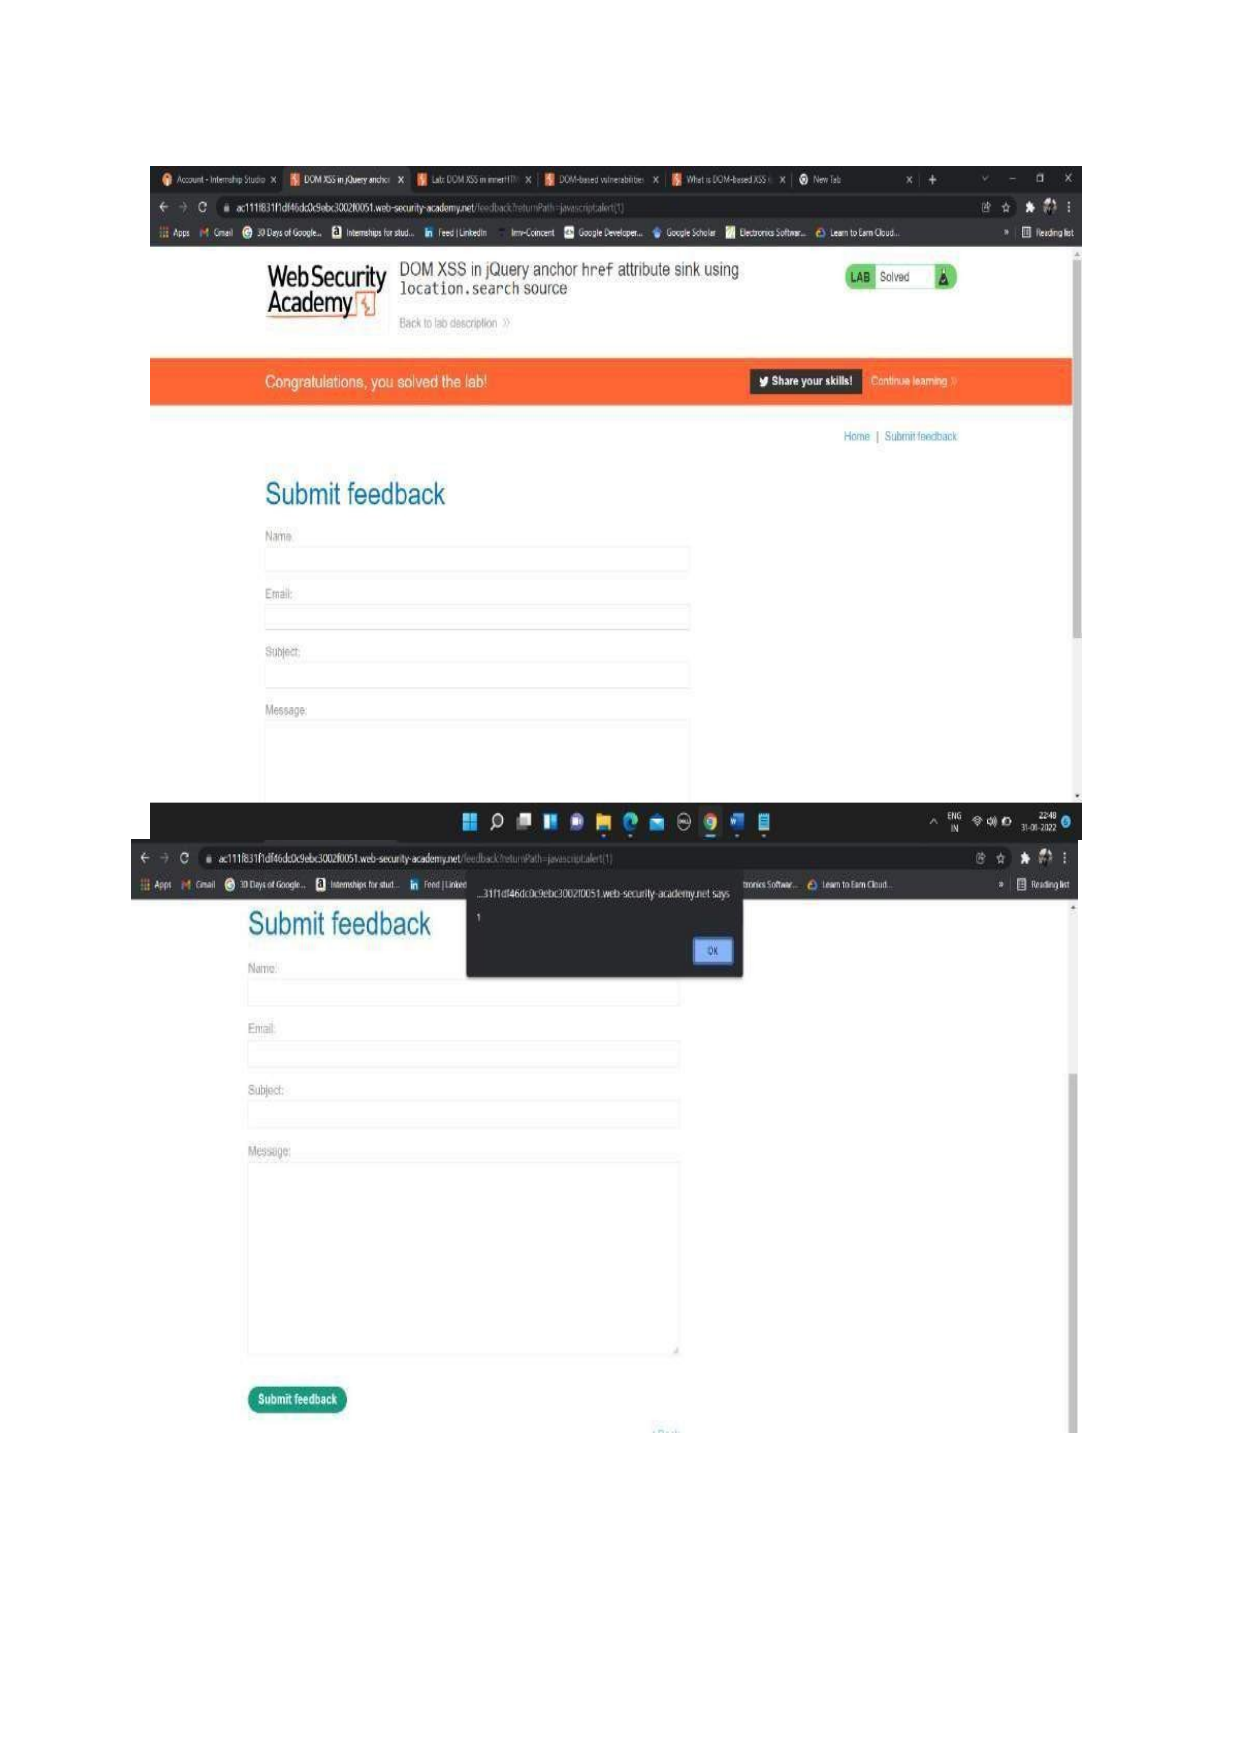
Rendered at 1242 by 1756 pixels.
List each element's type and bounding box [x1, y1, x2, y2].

picture [131, 166, 1082, 1433]
